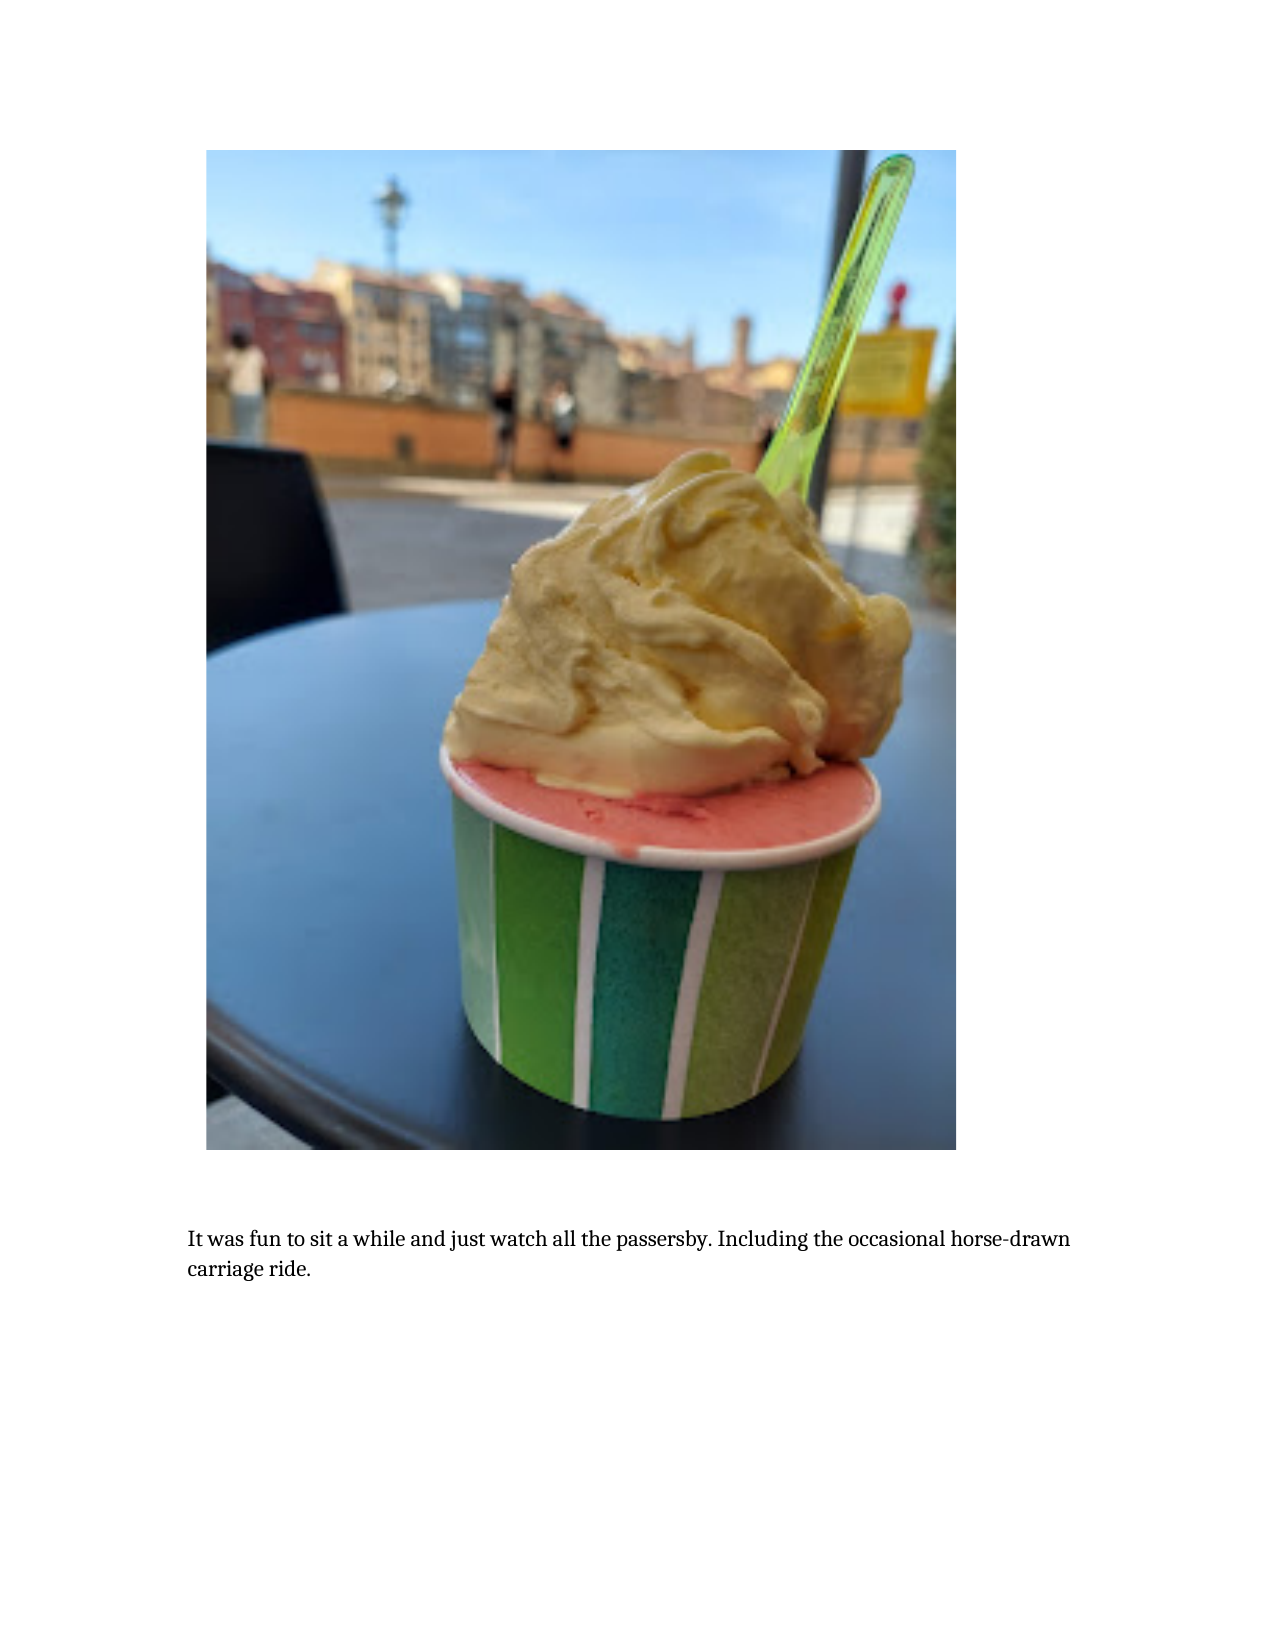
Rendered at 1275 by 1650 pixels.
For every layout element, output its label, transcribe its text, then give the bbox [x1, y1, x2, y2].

text It was fun to sit a while and just watch all the passersby. Including the occasional horse-drawn carriage ride. [187, 1226, 1087, 1282]
picture [206, 150, 957, 1150]
